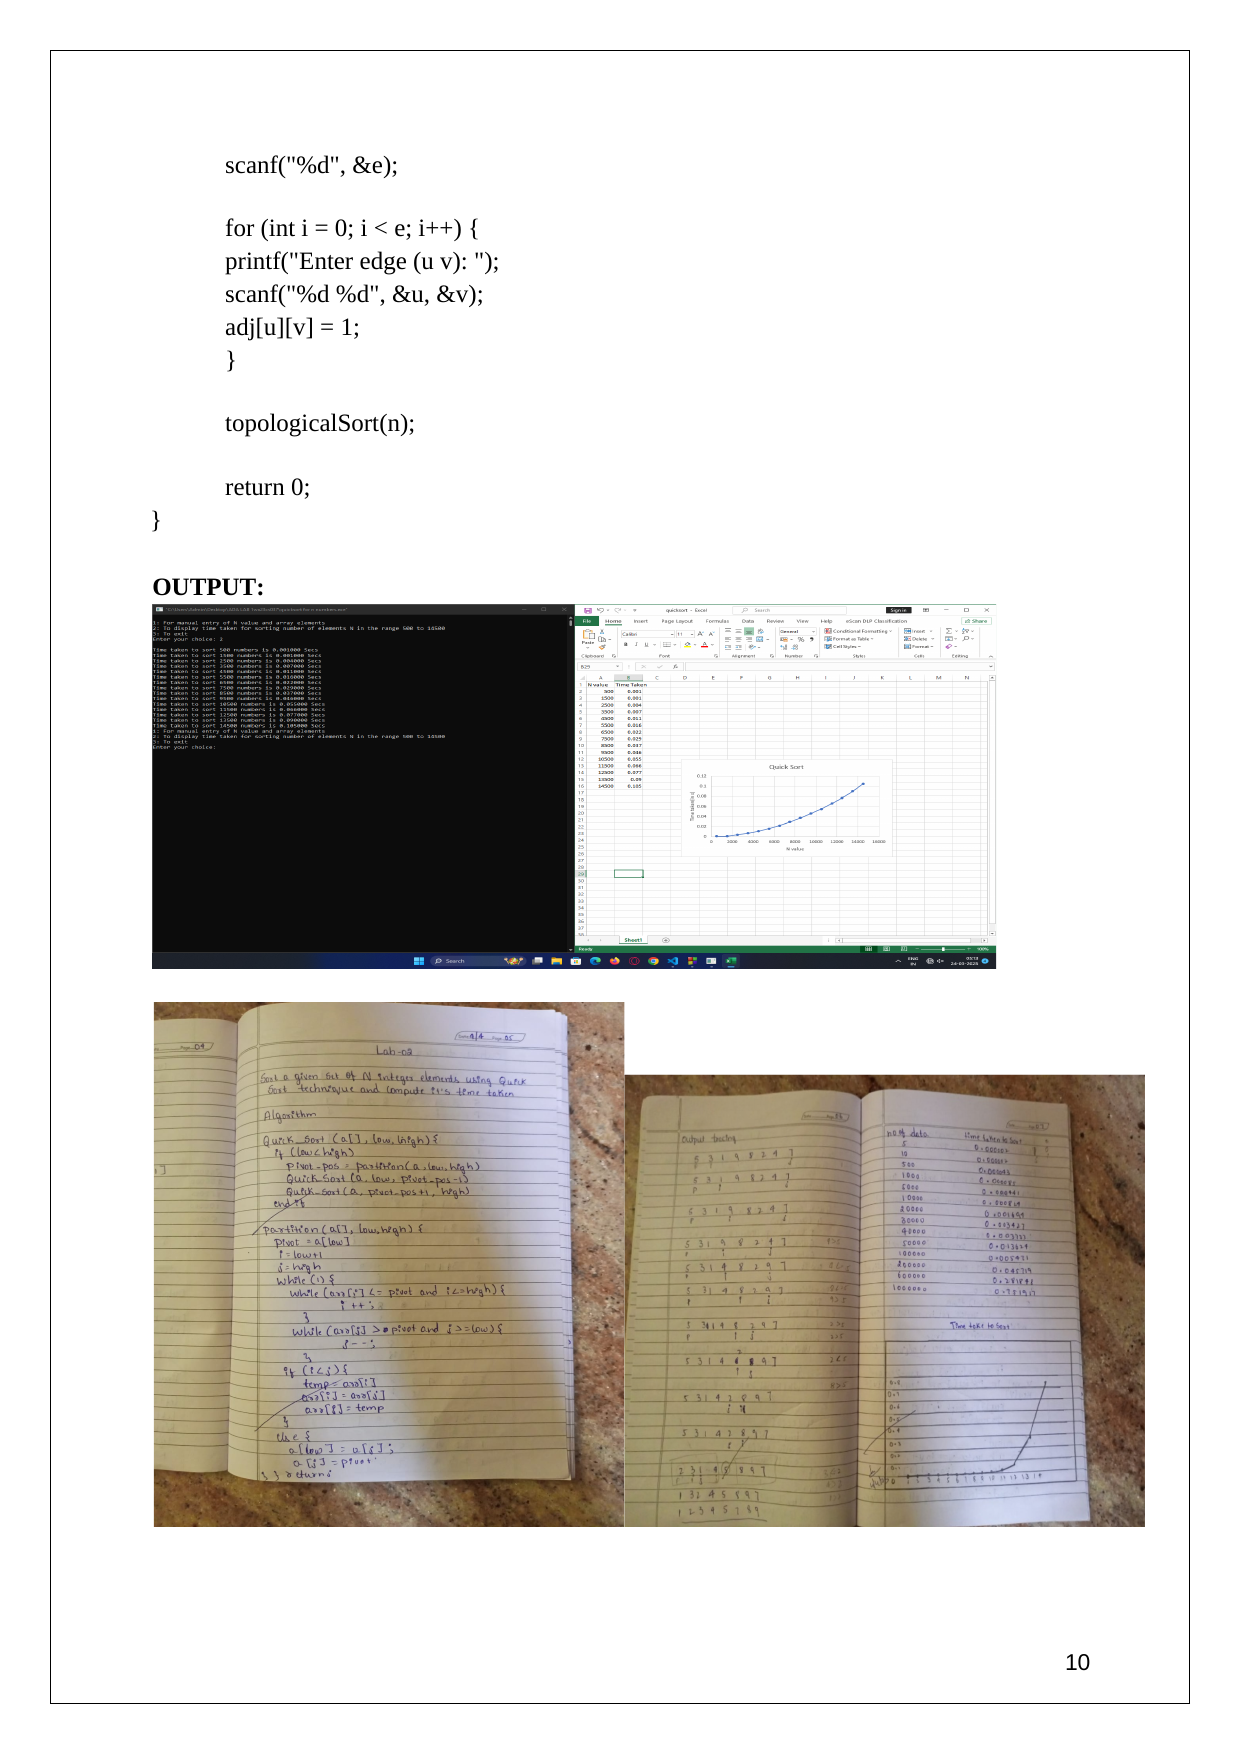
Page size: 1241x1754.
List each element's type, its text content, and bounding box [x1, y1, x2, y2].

text return 0; [150, 472, 1090, 501]
text topologicalSort(n); [150, 408, 1090, 437]
text adj[u][v] = 1; [150, 312, 1090, 341]
picture [625, 1075, 1144, 1527]
text scanf("%d %d", &u, &v); [150, 279, 1090, 308]
text printf("Enter edge (u v): "); [150, 246, 1090, 275]
text } [150, 345, 1090, 374]
picture [153, 1002, 625, 1527]
picture [152, 604, 997, 969]
text for (int i = 0; i < e; i++) { [150, 213, 1090, 242]
text scanf("%d", &e); [150, 150, 1090, 179]
text } [150, 505, 1090, 533]
